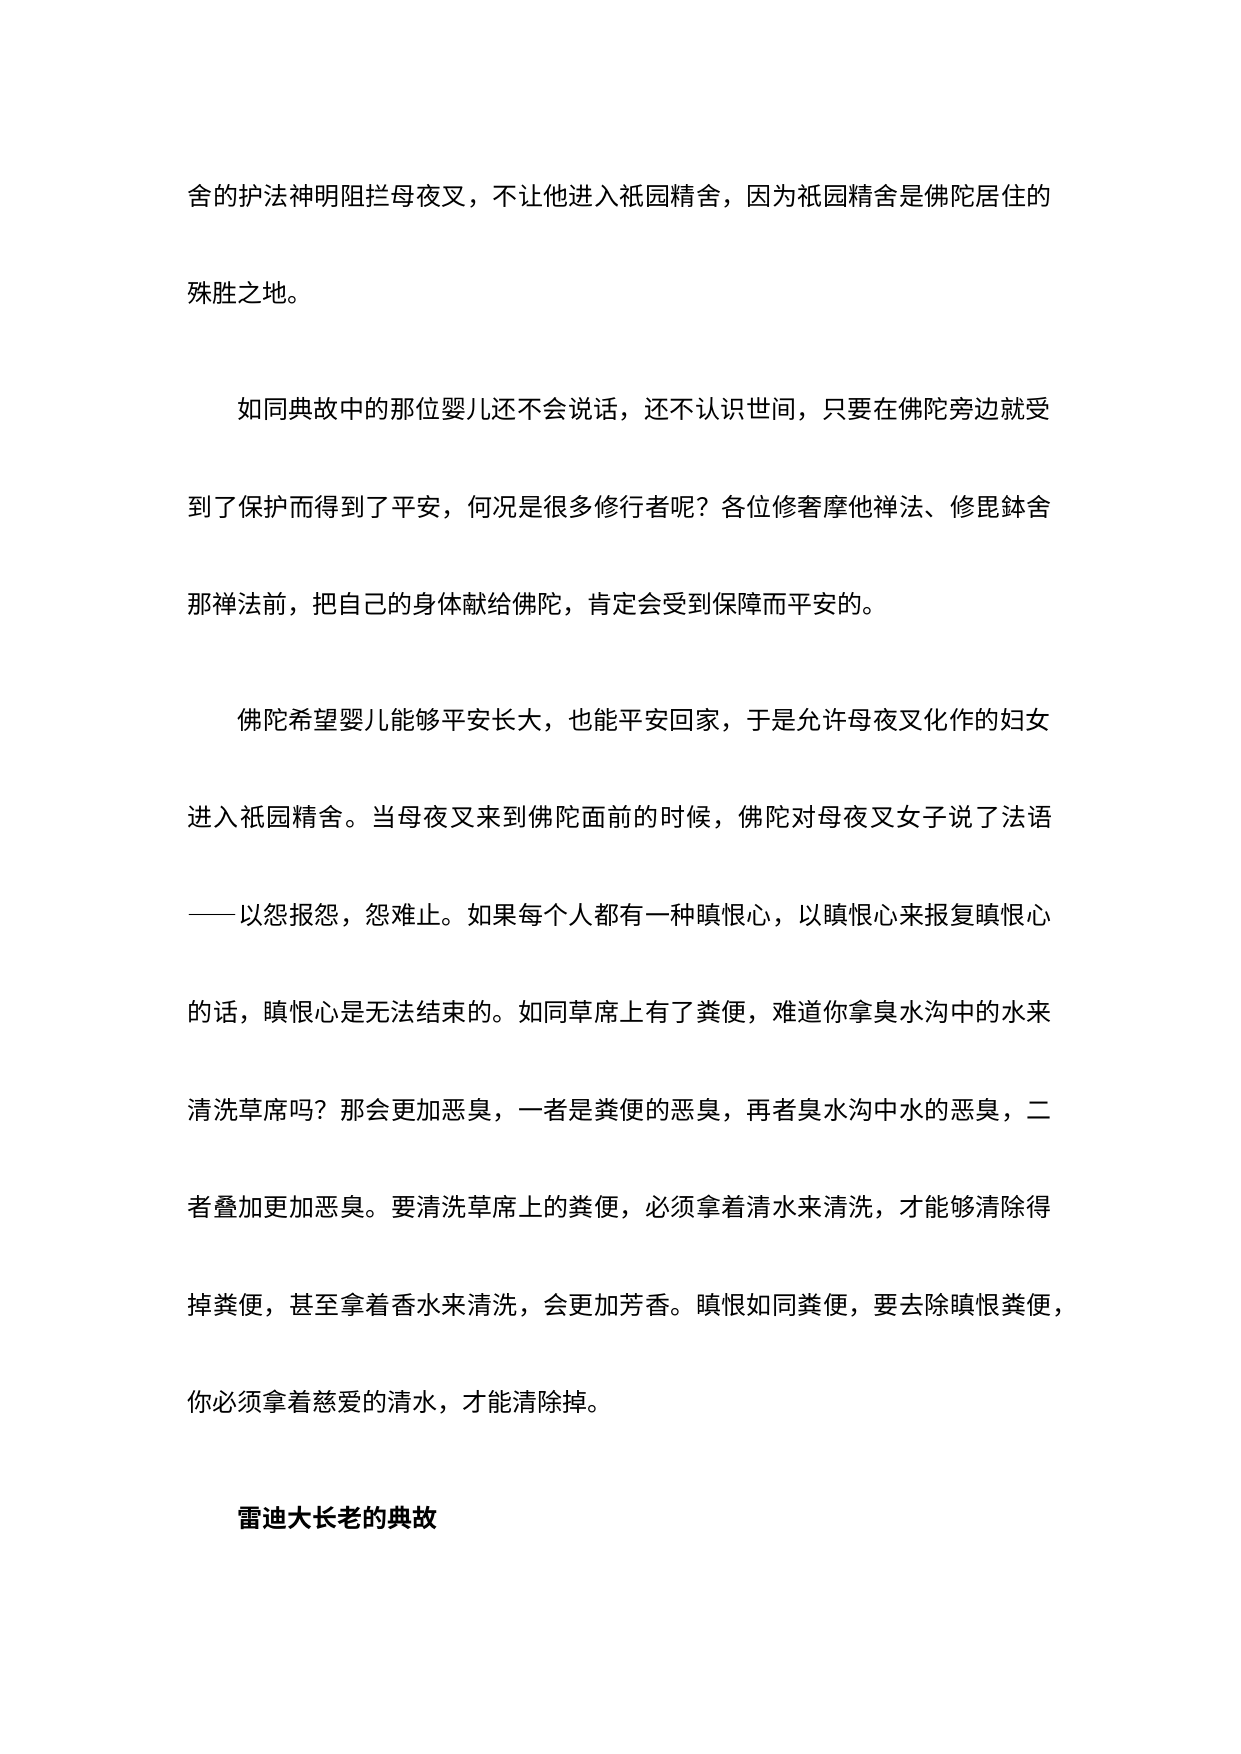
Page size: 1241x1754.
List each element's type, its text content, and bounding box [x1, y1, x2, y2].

text 雷迪大长老的典故 [187, 1484, 1053, 1549]
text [187, 162, 1053, 324]
text 佛陀希望婴儿能够平安长大，也能平安回家，于是允许母夜叉化作的妇女进入祇园精舍。当母夜叉来到佛陀面前的时候，佛陀对母夜叉女子说了法语——以怨报怨，怨难止。如果每个人都有一种瞋恨心，以瞋恨心来报复瞋恨心的话，瞋恨心是无法结束的。如同草席上有了粪便，难道你拿臭水沟中的水来清洗草席吗？那会更加恶臭，一者是粪便的恶臭，再者臭水沟中水的恶臭，二者叠加更加恶臭。要清洗草席上的粪便，必须拿着清水来清洗，才能够清除得掉粪便，甚至拿着香水来清洗，会更加芳香。瞋恨如同粪便，要去除瞋恨粪便，你必须拿着慈爱的清水，才能清除掉。 [187, 686, 1053, 1433]
text 如同典故中的那位婴儿还不会说话，还不认识世间，只要在佛陀旁边就受到了保护而得到了平安，何况是很多修行者呢？各位修奢摩他禅法、修毘鉢舍那禅法前，把自己的身体献给佛陀，肯定会受到保障而平安的。 [187, 375, 1053, 635]
